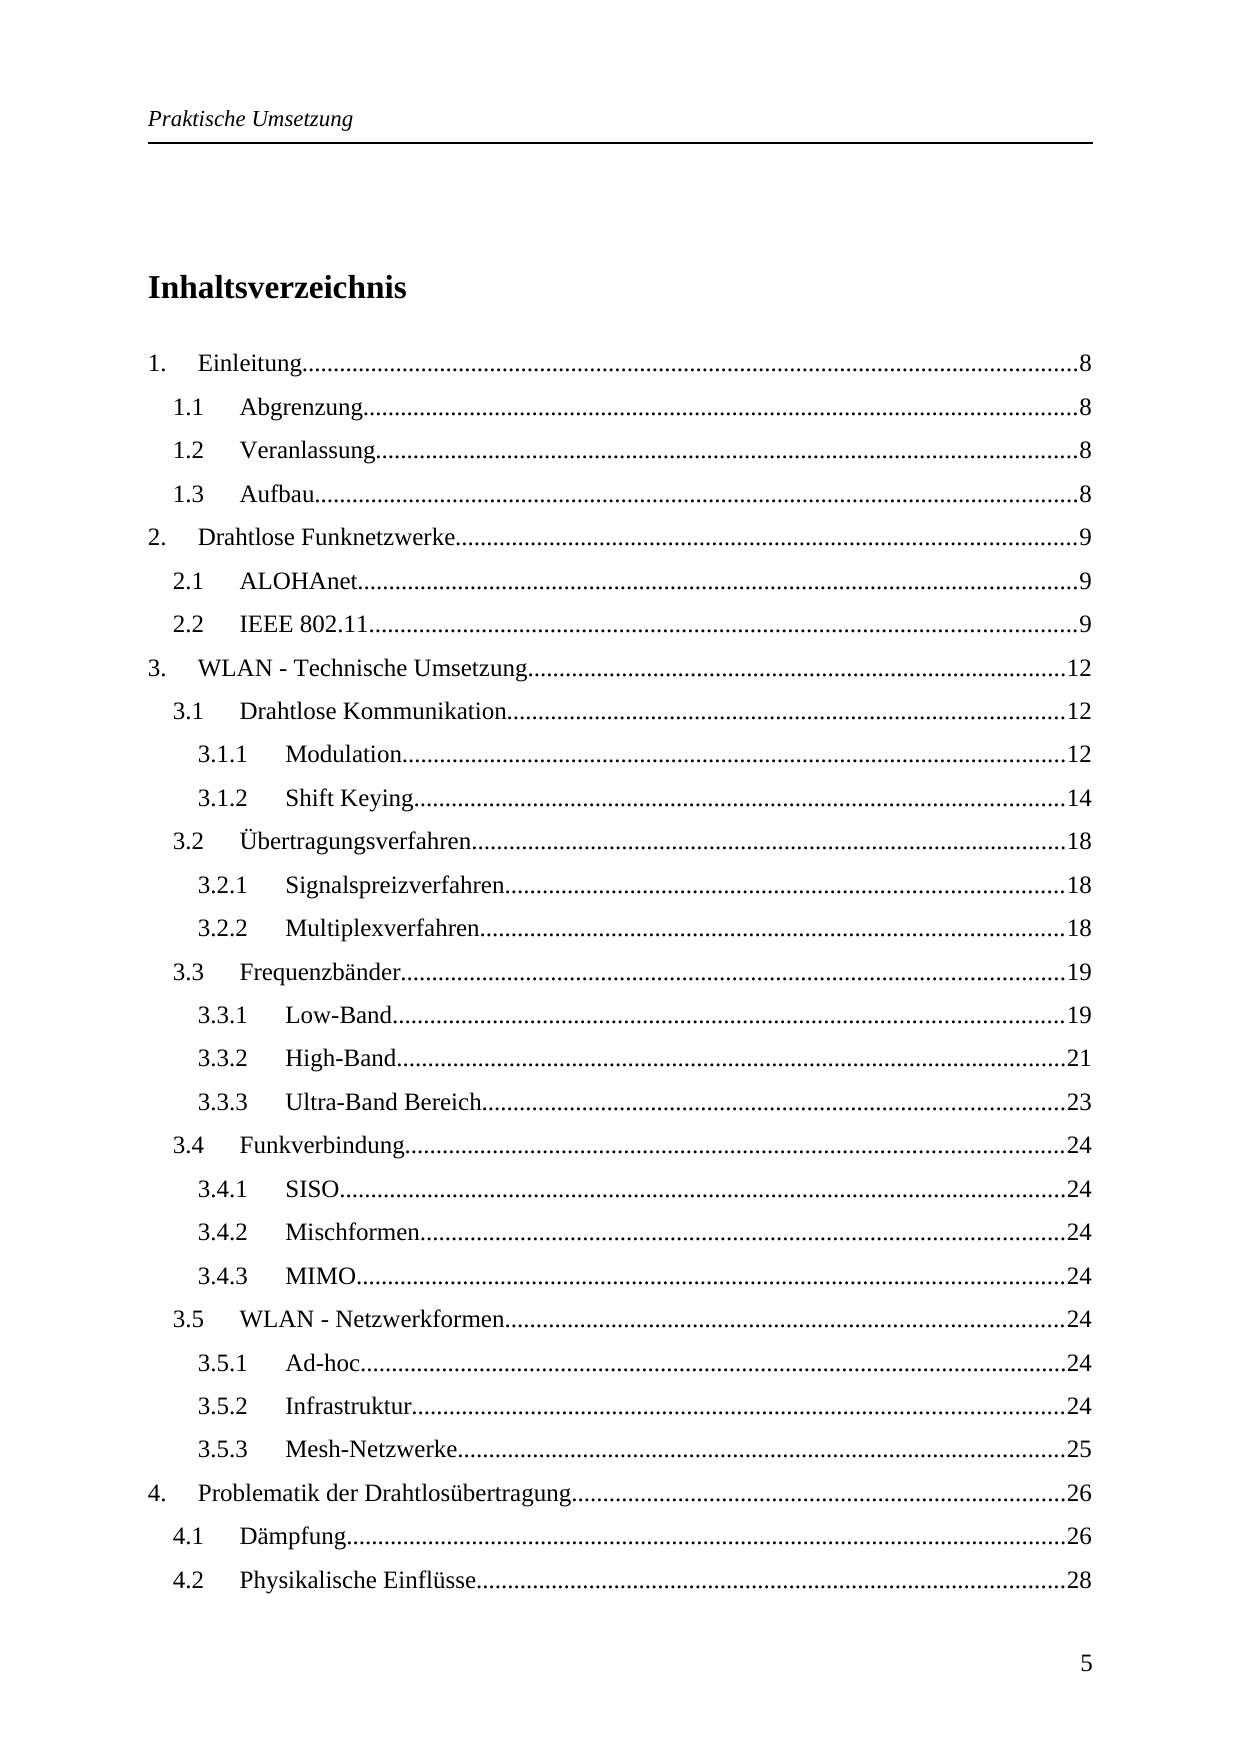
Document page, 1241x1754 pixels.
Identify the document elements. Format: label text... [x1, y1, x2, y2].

subtitle Inhaltsverzeichnis [148, 268, 1093, 306]
